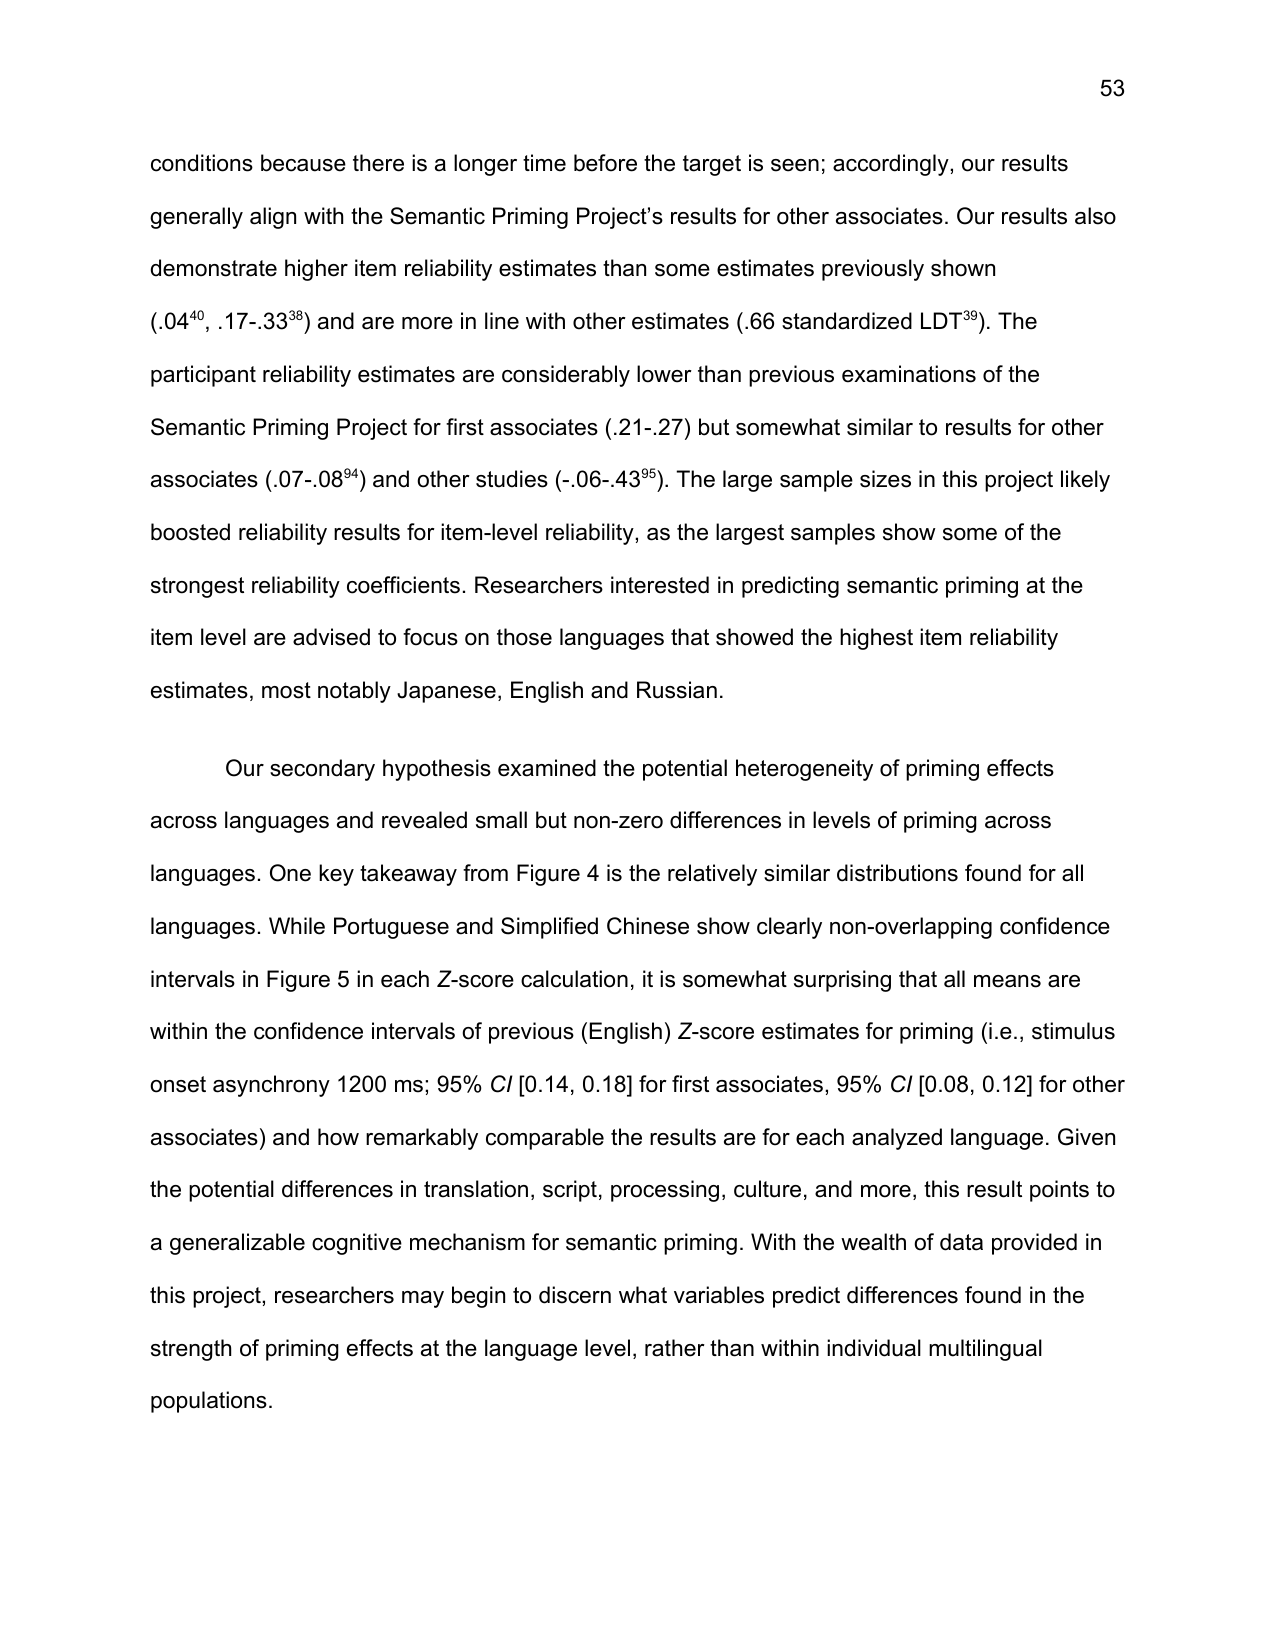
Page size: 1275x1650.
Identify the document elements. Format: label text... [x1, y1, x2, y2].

text Our secondary hypothesis examined the potential heterogeneity of priming effects across languages and revealed small but non-zero differences in levels of priming across languages. One key takeaway from Figure 4 is the relatively similar distributions found for all languages. While Portuguese and Simplified Chinese show clearly non-overlapping confidence intervals in Figure 5 in each Z-score calculation, it is somewhat surprising that all means are within the confidence intervals of previous (English) Z-score estimates for priming (i.e., stimulus onset asynchrony 1200 ms; 95% CI [0.14, 0.18] for first associates, 95% CI [0.08, 0.12] for other associates) and how remarkably comparable the results are for each analyzed language. Given the potential differences in translation, script, processing, culture, and more, this result points to a generalizable cognitive mechanism for semantic priming. With the wealth of data provided in this project, researchers may begin to discern what variables predict differences found in the strength of priming effects at the language level, rather than within individual multilingual populations. [150, 755, 1125, 1414]
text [150, 150, 1125, 703]
